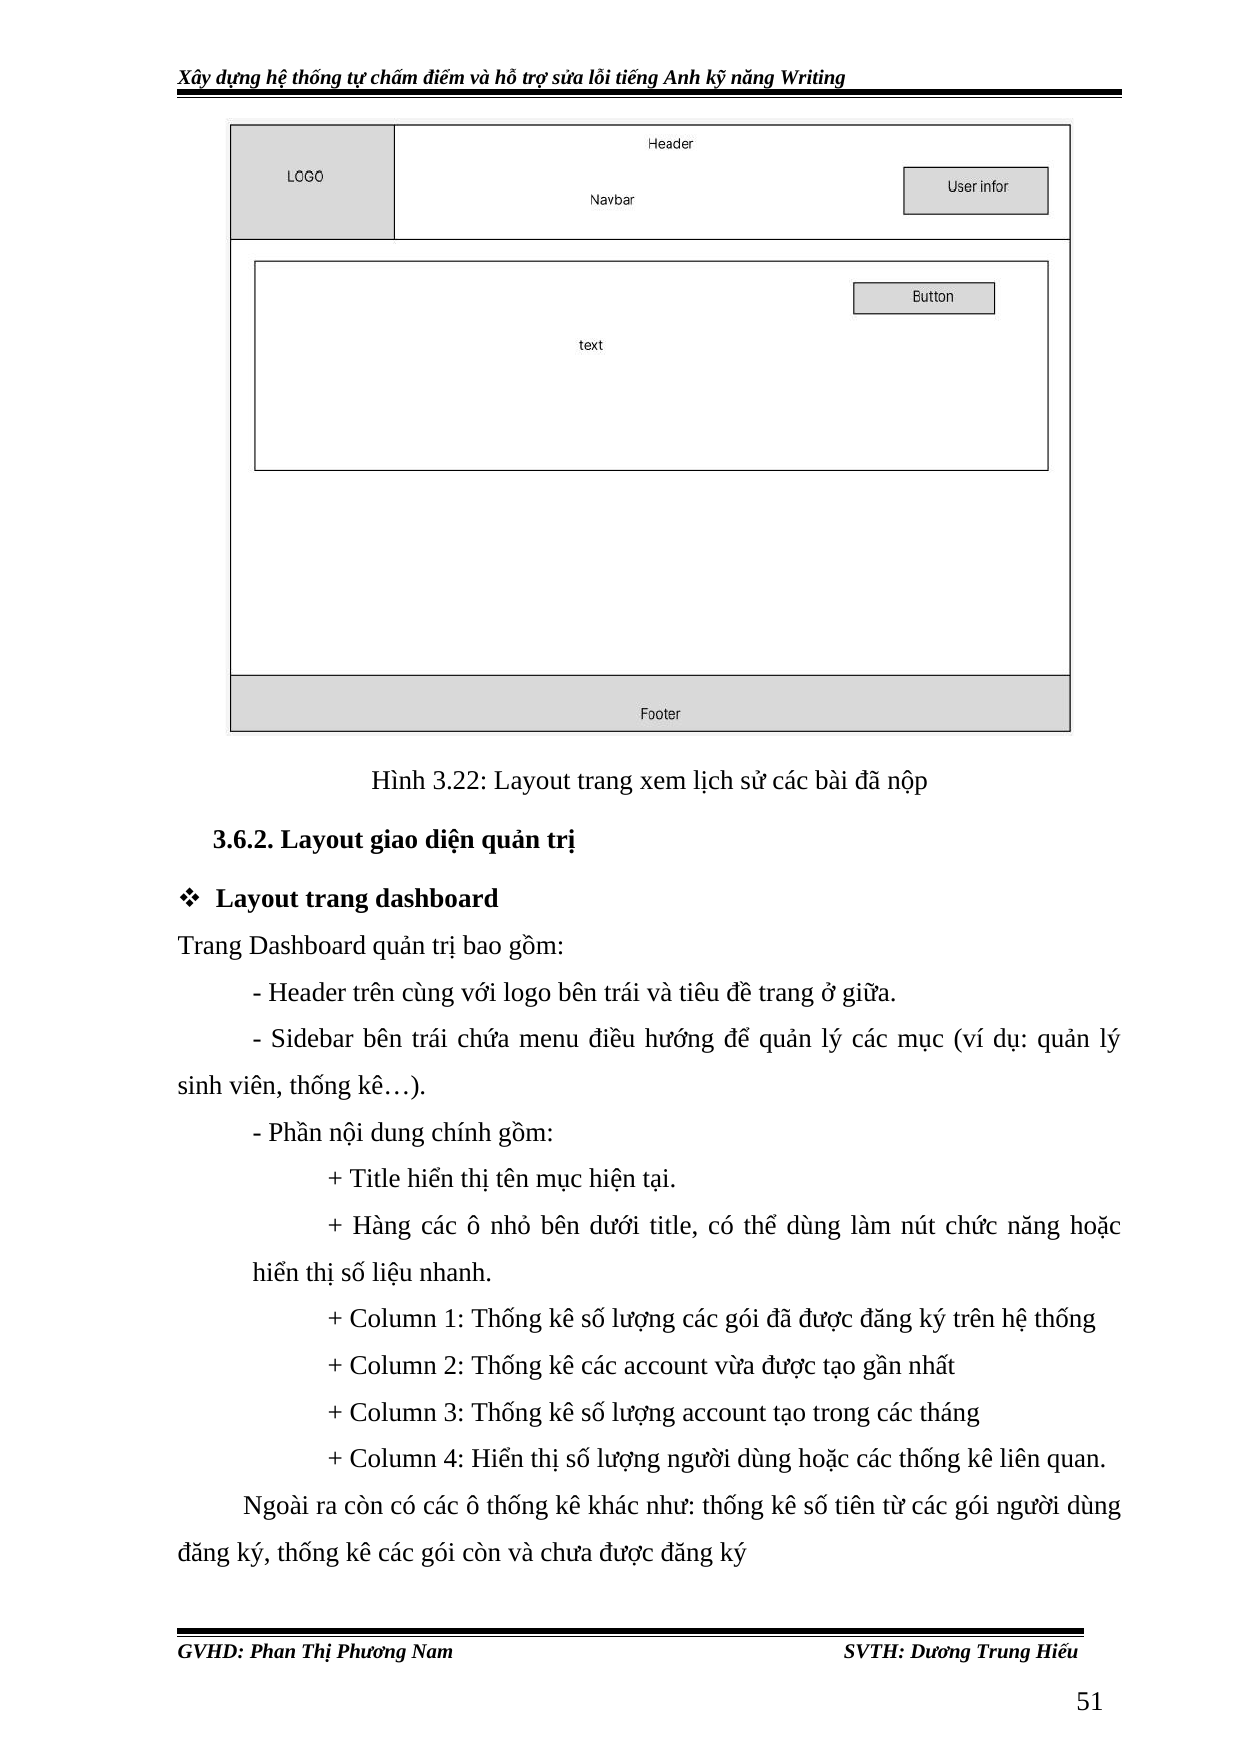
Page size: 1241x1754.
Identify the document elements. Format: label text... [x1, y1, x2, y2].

list Trang Dashboard quản trị bao gồm: [177, 929, 1122, 960]
text + Column 3: Thống kê số lượng account tạo trong các tháng [252, 1396, 1122, 1427]
text + Column 2: Thống kê các account vừa được tạo gần nhất [252, 1349, 1122, 1380]
picture [225, 118, 1074, 736]
text + Column 1: Thống kê số lượng các gói đã được đăng ký trên hệ thống [252, 1303, 1122, 1334]
text - Sidebar bên trái chứa menu điều hướng để quản lý các mục (ví dụ: quản lý sinh viên, thống kê…). [177, 1023, 1122, 1100]
text Ngoài ra còn có các ô thống kê khác như: thống kê số tiên từ các gói người dùng đăng ký, thống kê các gói còn và chưa được đăng ký [177, 1489, 1122, 1567]
text + Hàng các ô nhỏ bên dưới title, có thể dùng làm nút chức năng hoặc hiển thị số liệu nhanh. [252, 1209, 1122, 1287]
text + Title hiển thị tên mục hiện tại. [252, 1163, 1122, 1194]
text - Header trên cùng với logo bên trái và tiêu đề trang ở giữa. [177, 976, 1122, 1007]
subtitle Layout giao diện quản trị [213, 823, 1122, 854]
list Layout trang dashboard [177, 882, 1122, 914]
text - Phần nội dung chính gồm: [177, 1116, 1122, 1147]
text + Column 4: Hiển thị số lượng người dùng hoặc các thống kê liên quan. [252, 1443, 1122, 1474]
